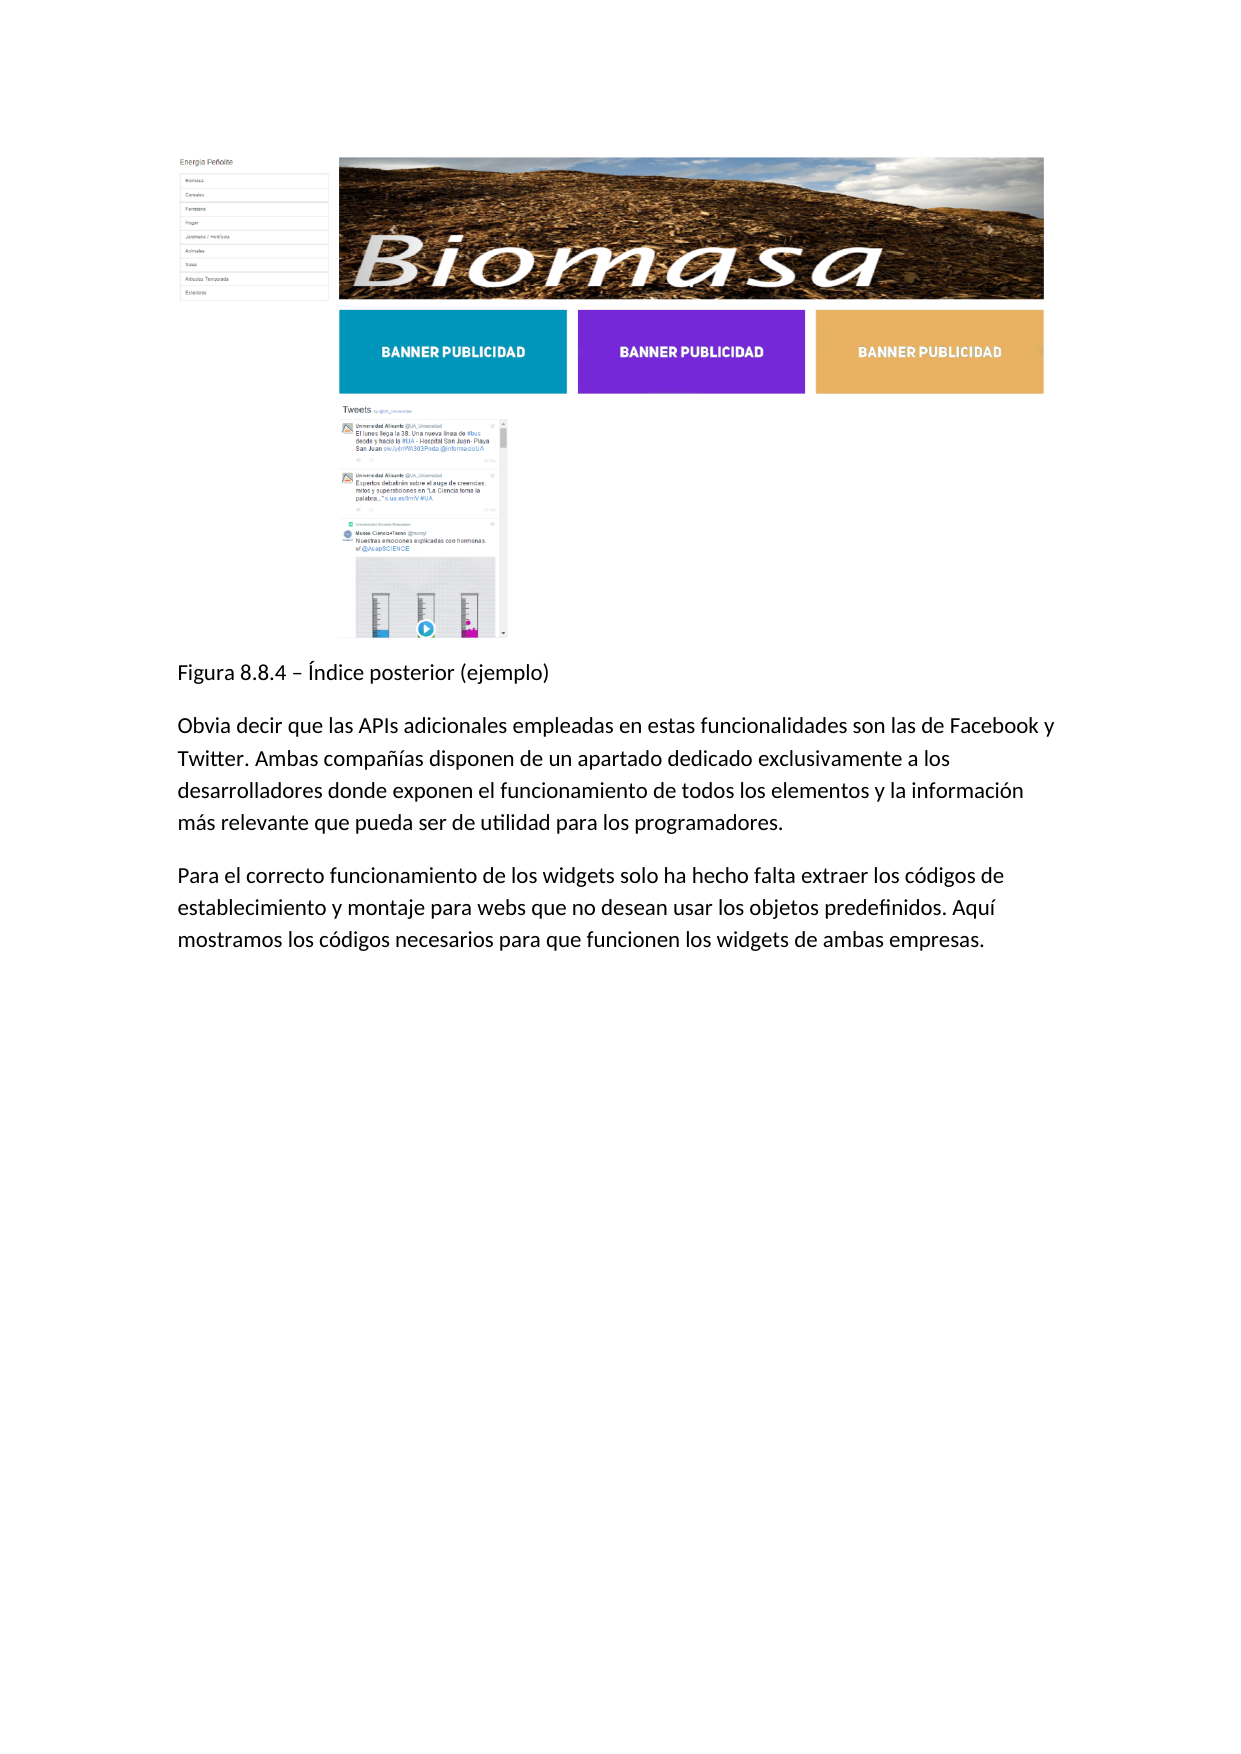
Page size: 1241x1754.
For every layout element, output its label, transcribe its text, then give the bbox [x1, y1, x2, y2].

text Figura 8.8.4 – Índice posterior (ejemplo) [177, 658, 1063, 686]
text Obvia decir que las APIs adicionales empleadas en estas funcionalidades son las de Facebook y Twitter. Ambas compañías disponen de un apartado dedicado exclusivamente a los desarrolladores donde exponen el funcionamiento de todos los elementos y la información más relevante que pueda ser de utilidad para los programadores. [177, 711, 1063, 836]
picture [177, 147, 1063, 640]
text Para el correcto funcionamiento de los widgets solo ha hecho falta extraer los códigos de establecimiento y montaje para webs que no desean usar los objetos predefinidos. Aquí mostramos los códigos necesarios para que funcionen los widgets de ambas empresas. [177, 861, 1063, 953]
